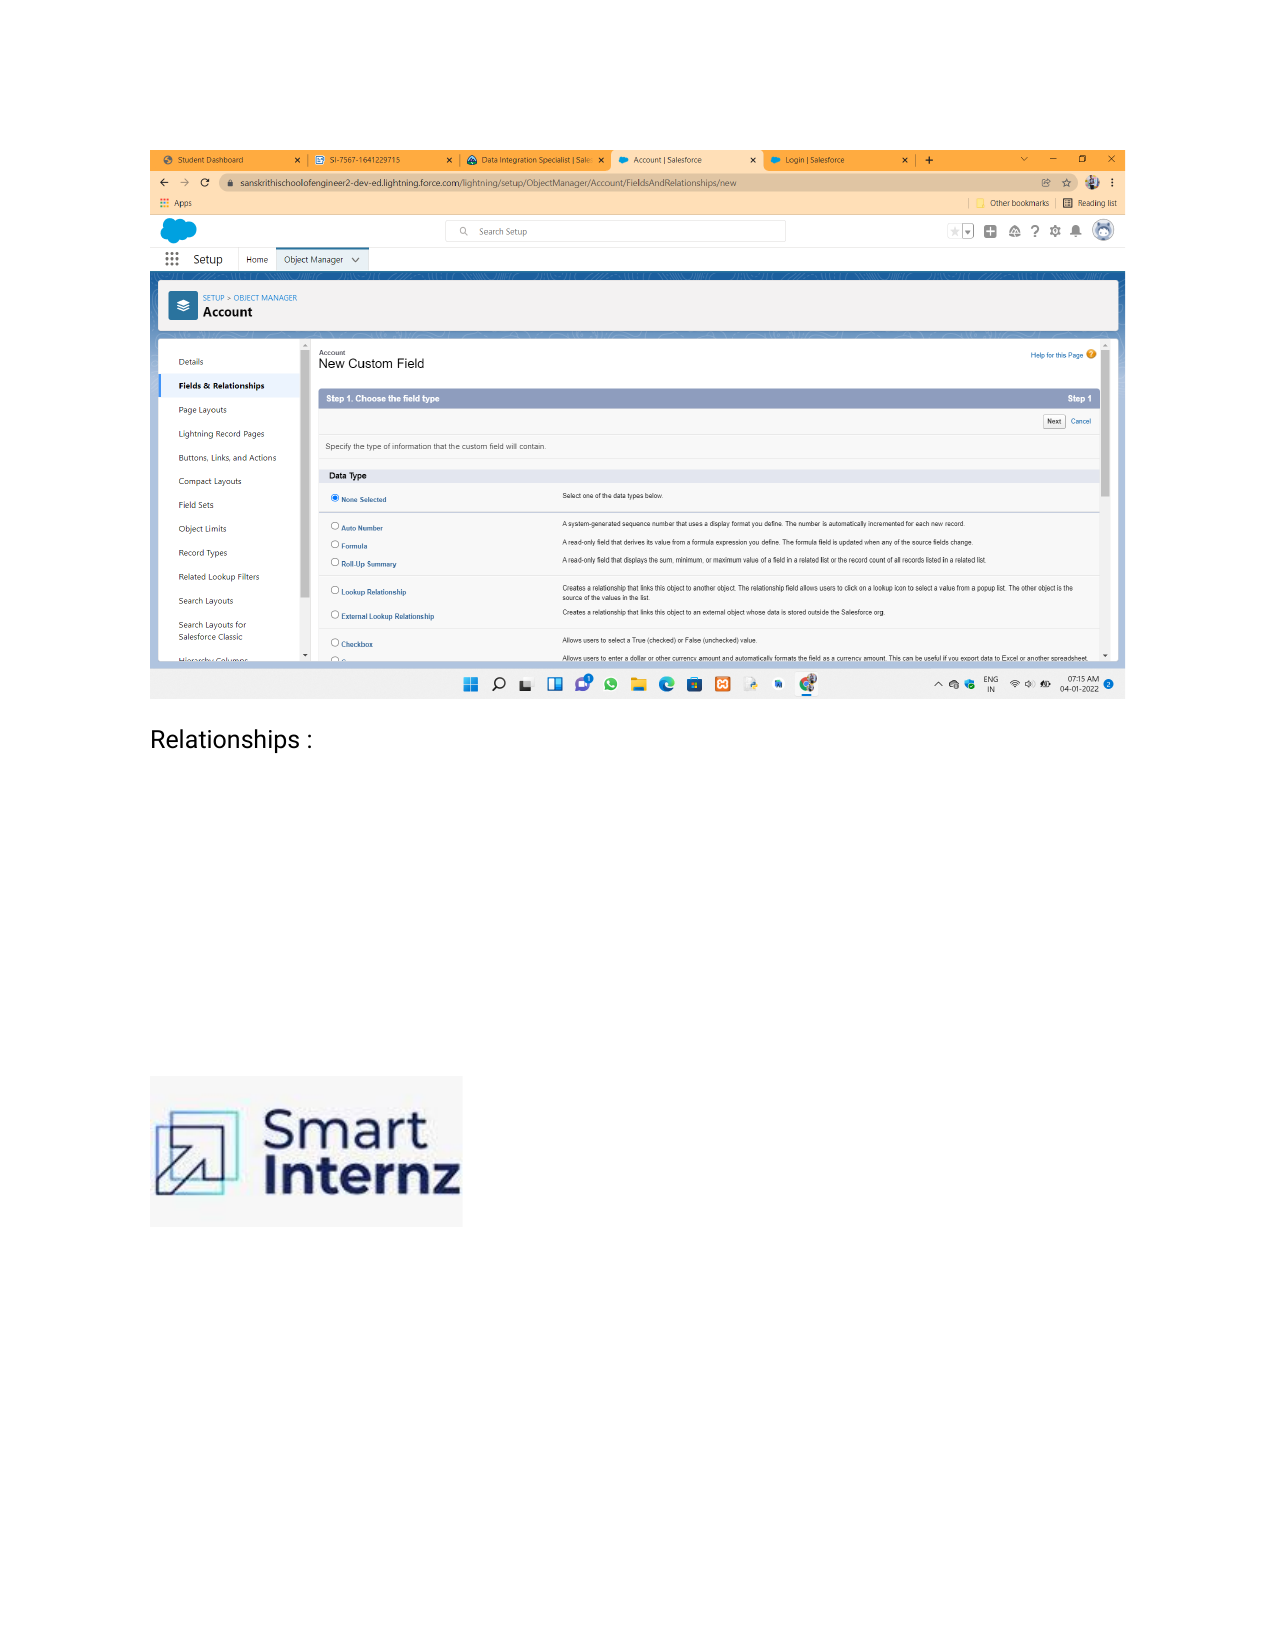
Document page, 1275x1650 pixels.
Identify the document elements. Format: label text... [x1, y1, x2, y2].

picture [150, 1076, 463, 1227]
picture [150, 150, 1125, 699]
text Relationships : [150, 725, 1125, 754]
